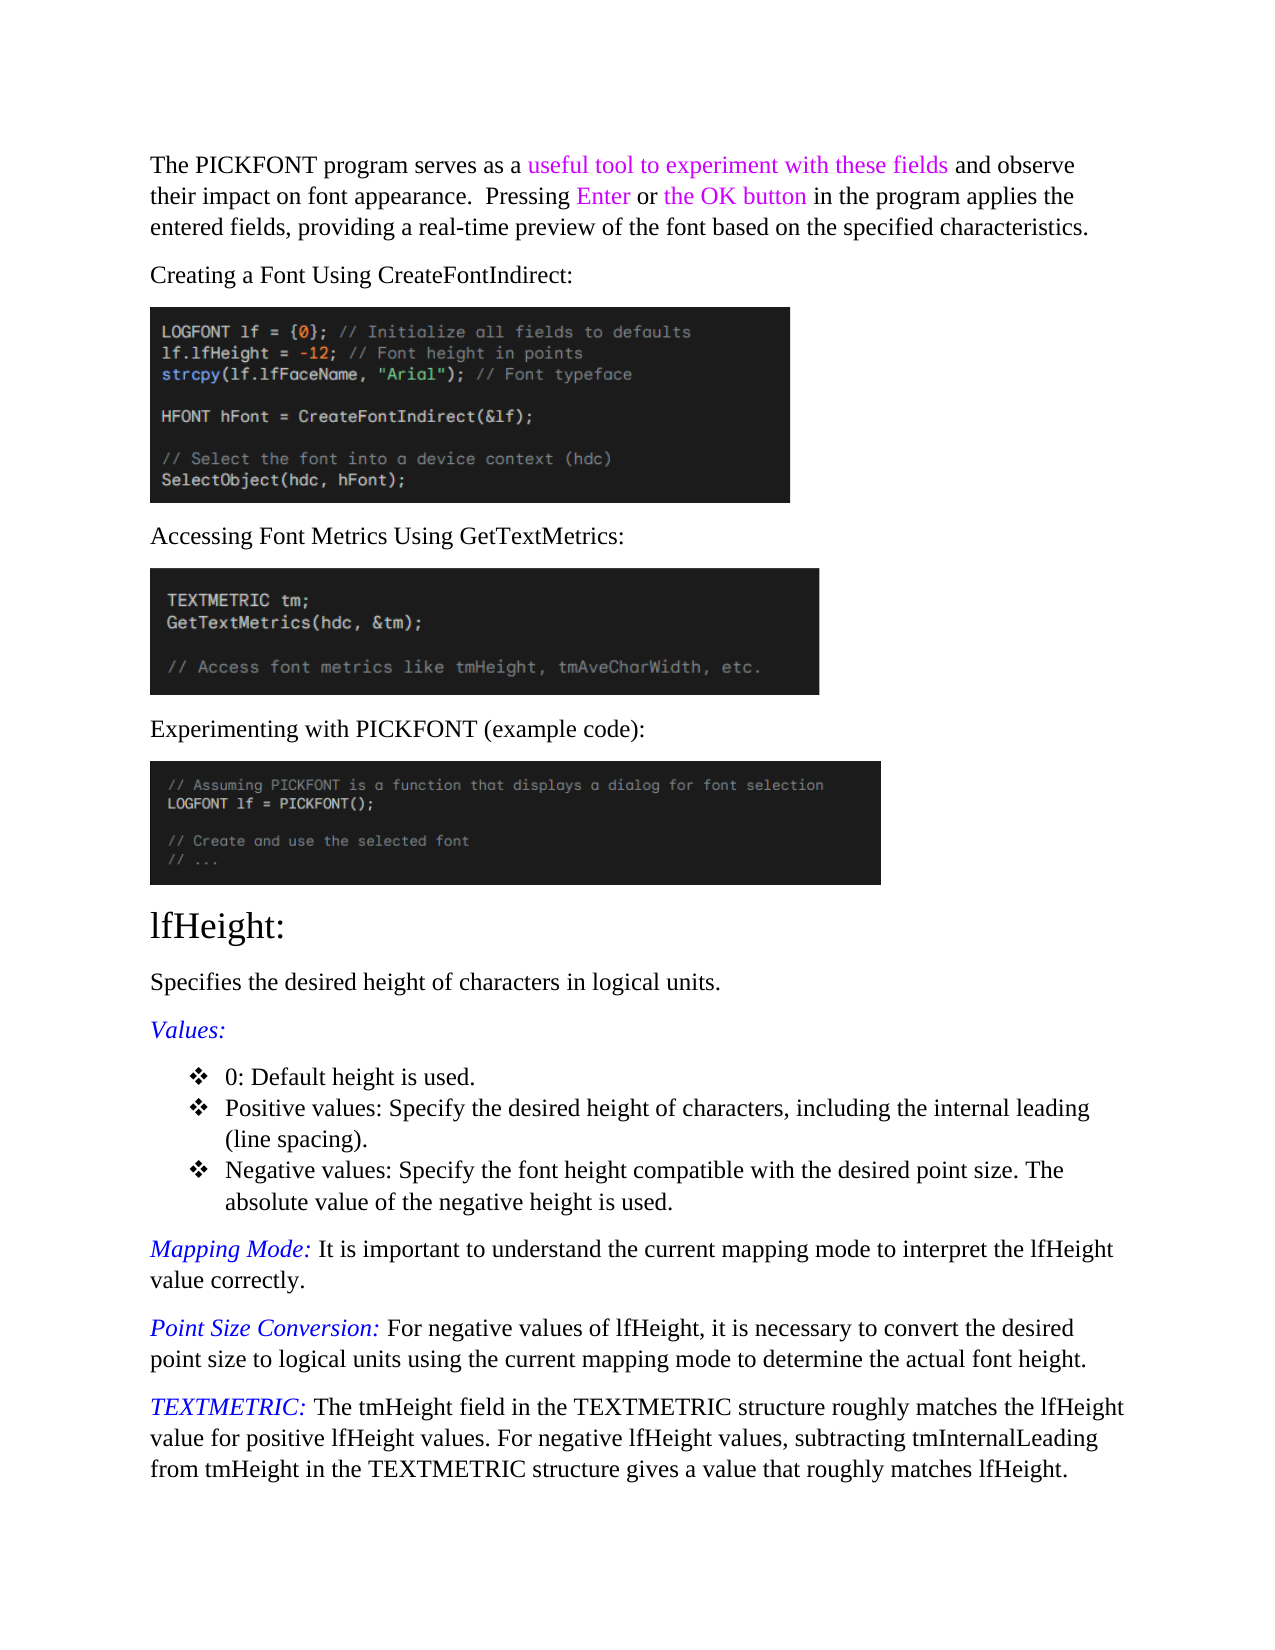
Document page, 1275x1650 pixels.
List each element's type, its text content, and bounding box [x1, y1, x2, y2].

text lfHeight: [150, 904, 1125, 947]
text Accessing Font Metrics Using GetTextMetrics: [150, 521, 1125, 550]
text TEXTMETRIC: The tmHeight field in the TEXTMETRIC structure roughly matches the lfHeight value for positive lfHeight values. For negative lfHeight values, subtracting tmInternalLeading from tmHeight in the TEXTMETRIC structure gives a value that roughly matches lfHeight. [150, 1392, 1125, 1483]
picture [150, 761, 881, 885]
text Values: [150, 1015, 1125, 1043]
text The PICKFONT program serves as a useful tool to experiment with these fields and observe their impact on font appearance. Pressing Enter or the OK button in the program applies the entered fields, providing a real-time preview of the font based on the specified characteristics. [150, 150, 1125, 241]
text Specifies the desired height of characters in logical units. [150, 967, 1125, 996]
picture [150, 307, 791, 503]
list Negative values: Specify the font height compatible with the desired point size. The absolute value of the negative height is used. [187, 1156, 1125, 1215]
list 0: Default height is used. [187, 1062, 1125, 1091]
list Positive values: Specify the desired height of characters, including the internal leading (line spacing). [187, 1093, 1125, 1153]
picture [150, 568, 820, 695]
text Mapping Mode: It is important to understand the current mapping mode to interpret the lfHeight value correctly. [150, 1234, 1125, 1294]
text Experimenting with PICKFONT (example code): [150, 714, 1125, 742]
text Creating a Font Using CreateFontIndirect: [150, 260, 1125, 288]
text Point Size Conversion: For negative values of lfHeight, it is necessary to convert the desired point size to logical units using the current mapping mode to determine the actual font height. [150, 1313, 1125, 1373]
